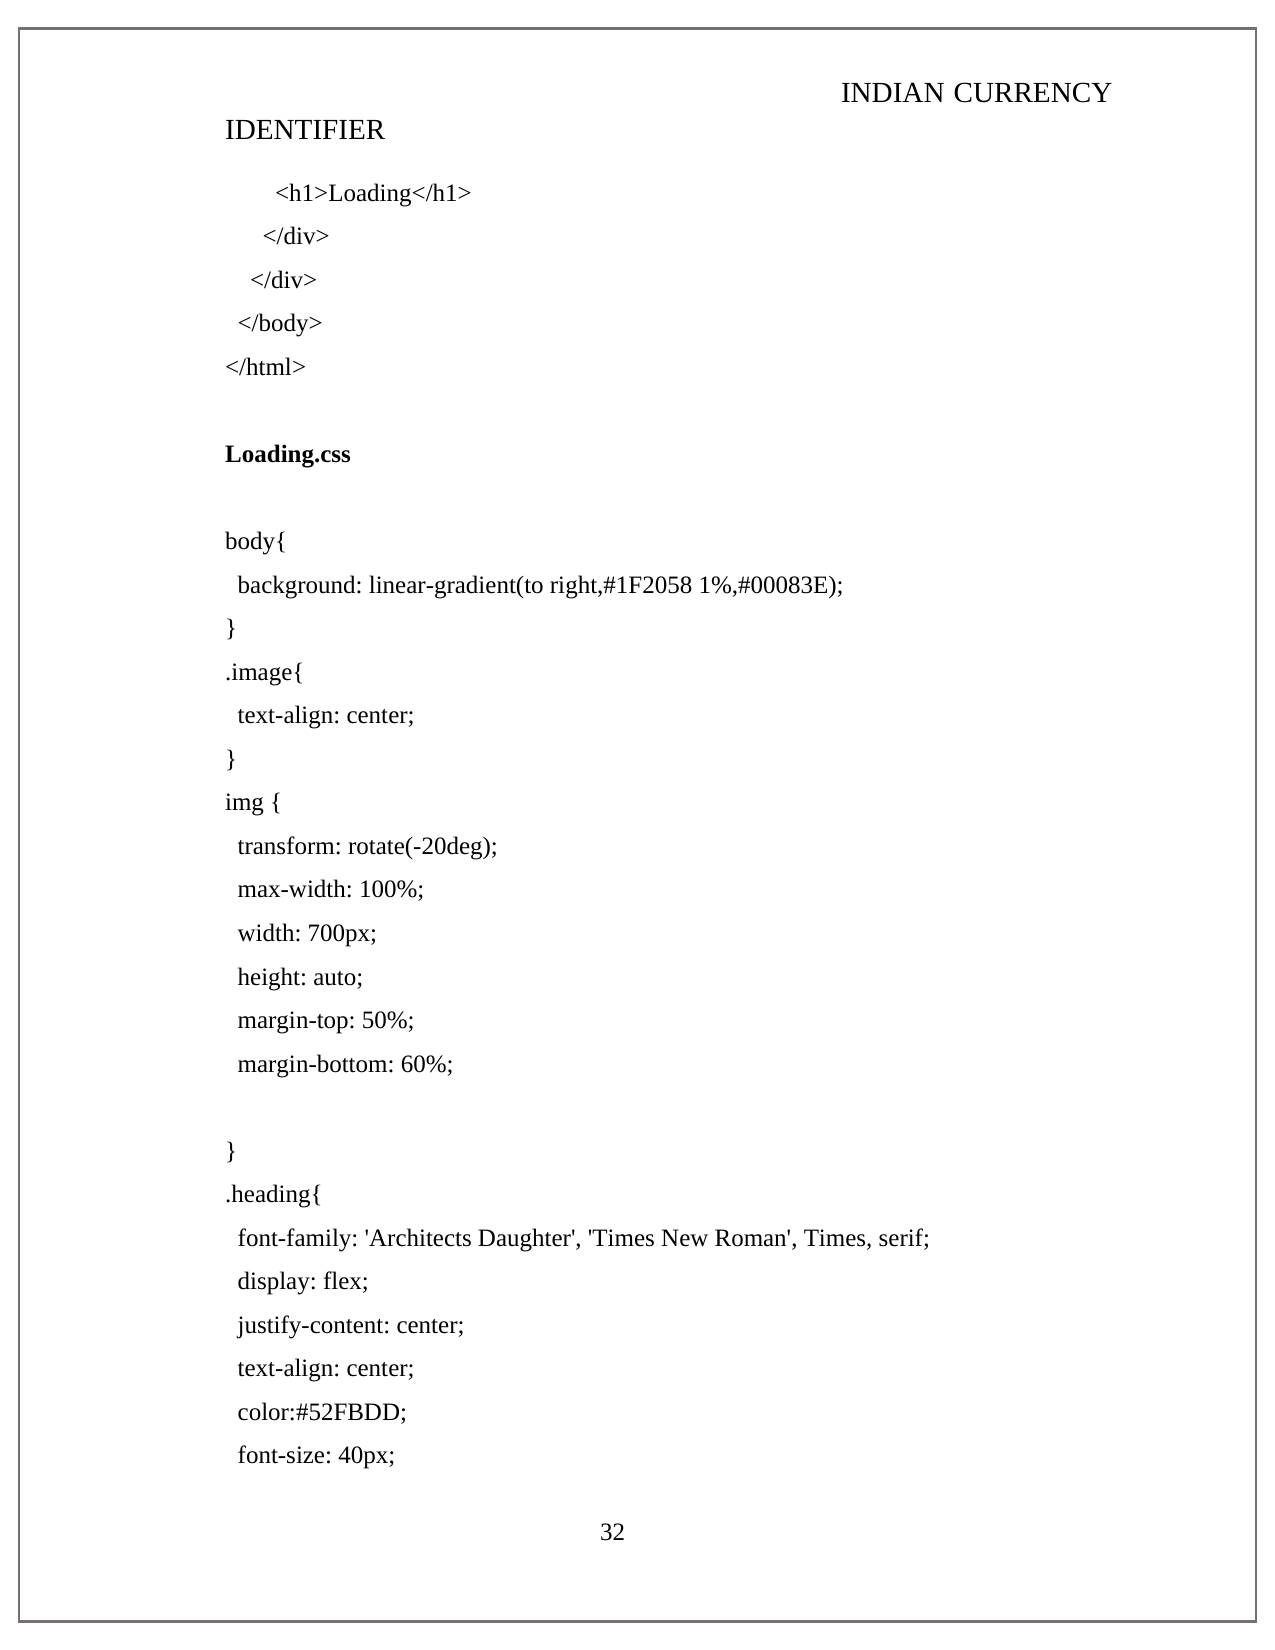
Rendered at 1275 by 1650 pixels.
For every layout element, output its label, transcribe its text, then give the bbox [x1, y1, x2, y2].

text .heading{ [225, 1179, 1112, 1208]
text Loading.css [225, 439, 1112, 468]
text </div> [225, 265, 1112, 294]
text transform: rotate(-20deg); [225, 831, 1112, 860]
text margin-top: 50%; [225, 1005, 1112, 1034]
text height: auto; [225, 962, 1112, 990]
text body{ [225, 526, 1112, 555]
text background: linear-gradient(to right,#1F2058 1%,#00083E); [225, 570, 1112, 598]
text </html> [225, 352, 1112, 381]
text justify-content: center; [225, 1310, 1112, 1339]
text img { [225, 787, 1112, 816]
text <h1>Loading</h1> [225, 178, 1112, 207]
text margin-bottom: 60%; [225, 1049, 1112, 1077]
text .image{ [225, 657, 1112, 686]
text display: flex; [225, 1266, 1112, 1295]
text text-align: center; [225, 1353, 1112, 1382]
text } [225, 613, 1112, 642]
text color:#52FBDD; [225, 1397, 1112, 1426]
text font-family: 'Architects Daughter', 'Times New Roman', Times, serif; [225, 1223, 1112, 1252]
text text-align: center; [225, 700, 1112, 729]
text </body> [225, 308, 1112, 337]
text } [225, 1136, 1112, 1164]
text font-size: 40px; [225, 1441, 1112, 1469]
text max-width: 100%; [225, 874, 1112, 903]
text width: 700px; [225, 918, 1112, 947]
text } [225, 744, 1112, 773]
text </div> [225, 221, 1112, 250]
